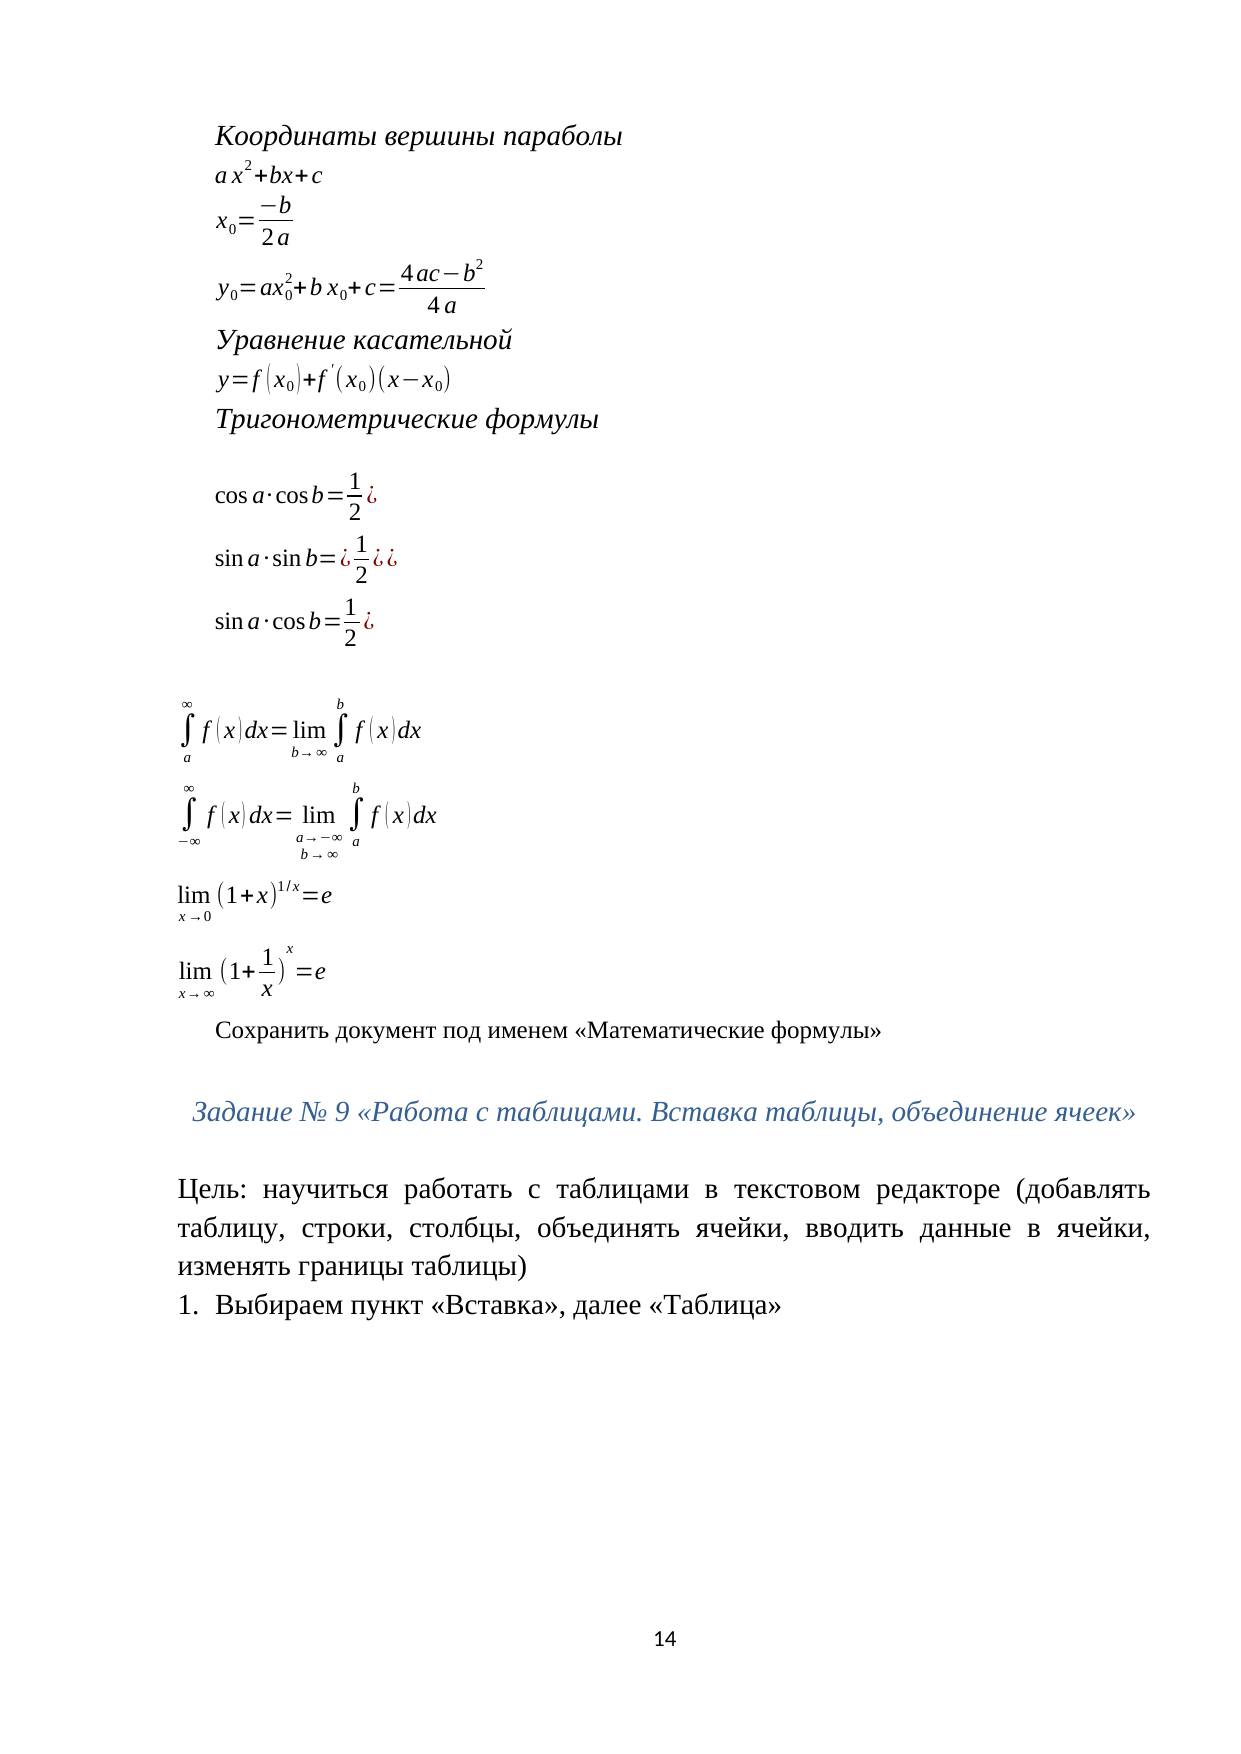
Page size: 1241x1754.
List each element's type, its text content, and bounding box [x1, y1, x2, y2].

subtitle Задание № 9 «Работа с таблицами. Вставка таблицы, объединение ячеек» [177, 1094, 1152, 1128]
text Координаты вершины параболы [215, 118, 1152, 152]
text Уравнение касательной [215, 322, 1152, 355]
text Цель: научиться работать с таблицами в текстовом редакторе (добавлять таблицу, строки, столбцы, объединять ячейки, вводить данные в ячейки, изменять границы таблицы) [177, 1171, 1152, 1282]
text Сохранить документ под именем «Математические формулы» [215, 1015, 1152, 1044]
list Выбираем пункт «Вставка», далее «Таблица» [177, 1287, 1152, 1320]
text Тригонометрические формулы [215, 401, 1152, 434]
